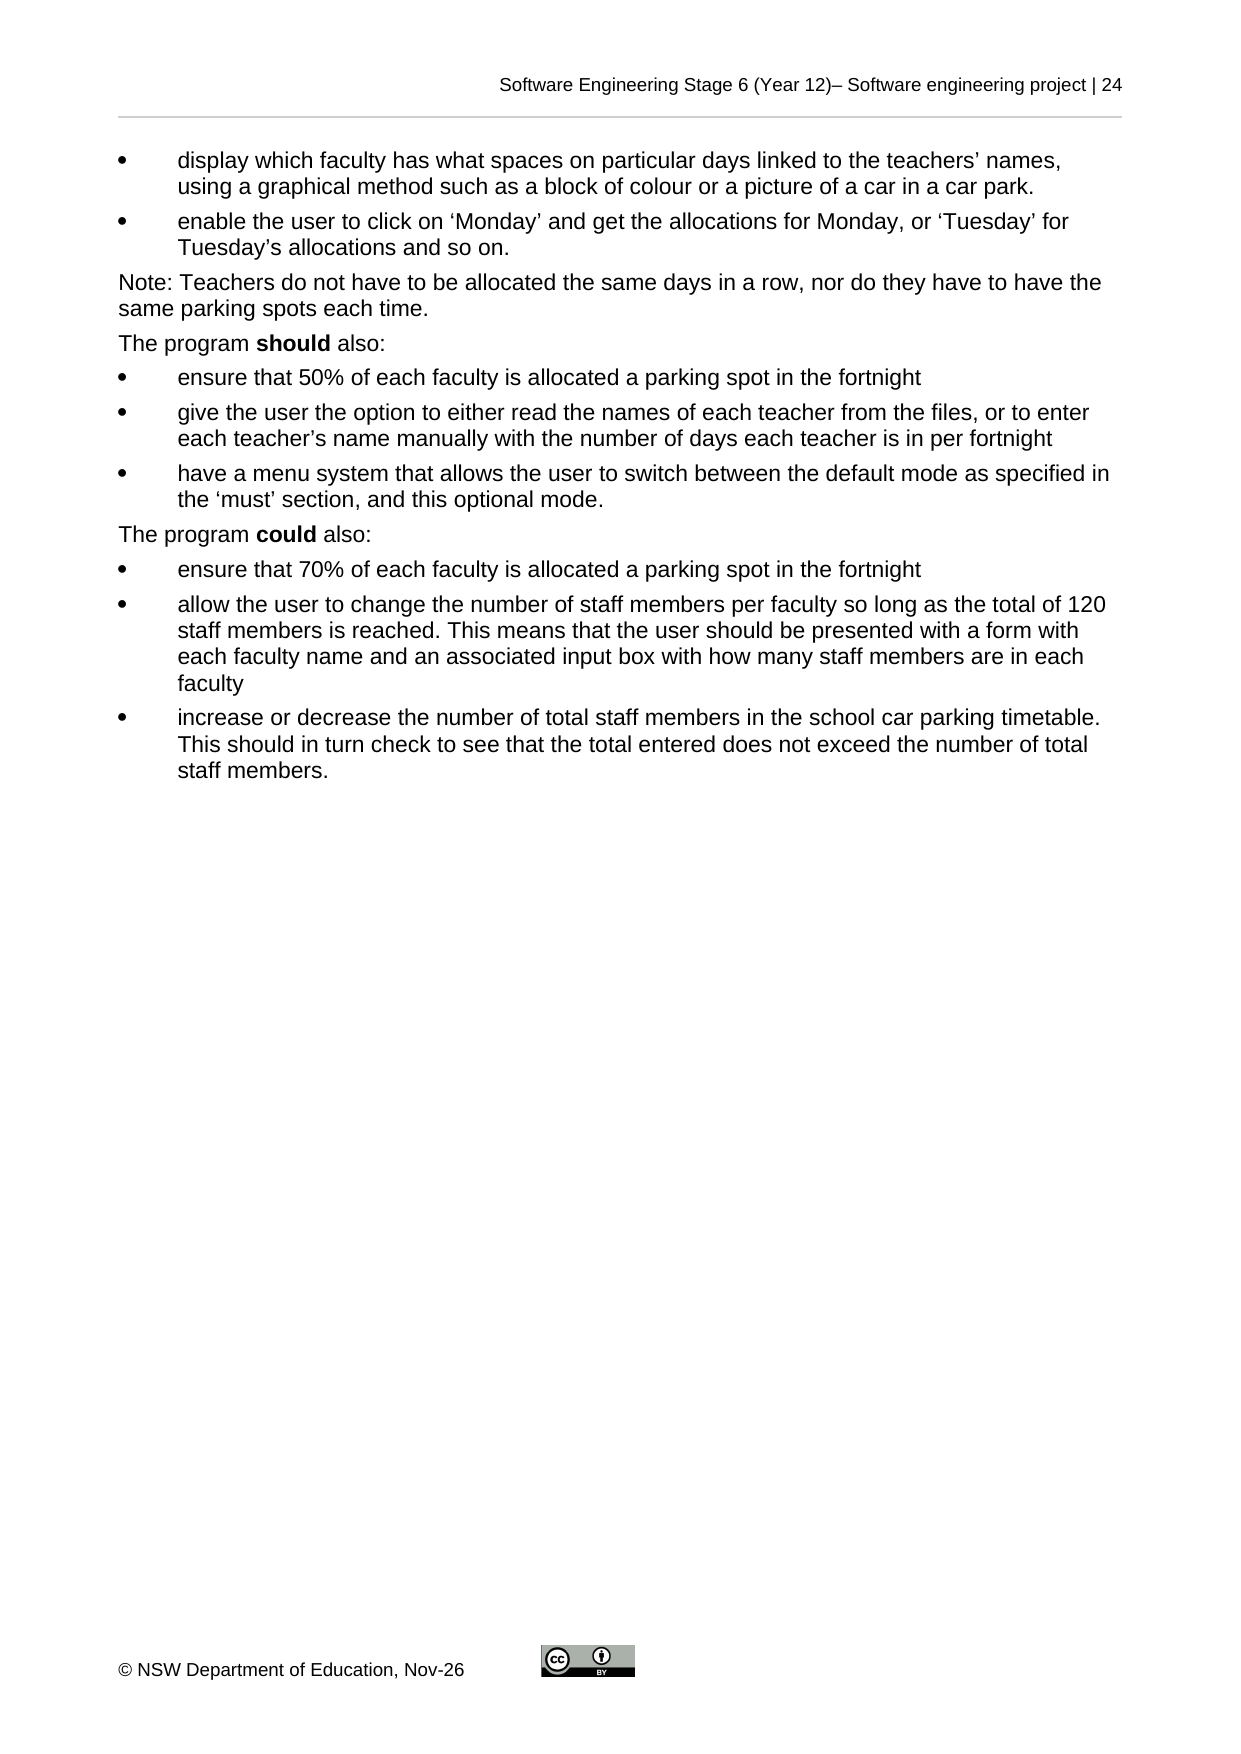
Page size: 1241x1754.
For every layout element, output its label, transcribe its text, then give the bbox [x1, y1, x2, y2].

text The program could also: [118, 521, 1122, 547]
list have a menu system that allows the user to switch between the default mode as specified in the ‘must’ section, and this optional mode. [118, 460, 1122, 513]
text The program should also: [118, 330, 1122, 356]
picture [541, 1645, 635, 1677]
list enable the user to click on ‘Monday’ and get the allocations for Monday, or ‘Tuesday’ for Tuesday’s allocations and so on. [118, 208, 1122, 260]
list ensure that 70% of each faculty is allocated a parking spot in the fortnight [118, 556, 1122, 582]
list increase or decrease the number of total staff members in the school car parking timetable. This should in turn check to see that the total entered does not exceed the number of total staff members. [118, 704, 1122, 783]
list ensure that 50% of each faculty is allocated a parking spot in the fortnight [118, 364, 1122, 391]
list allow the user to change the number of staff members per faculty so long as the total of 120 staff members is reached. This means that the user should be presented with a form with each faculty name and an associated input box with how many staff members are in each faculty [118, 591, 1122, 696]
list display which faculty has what spaces on particular days linked to the teachers’ names, using a graphical method such as a block of colour or a picture of a car in a car park. [118, 147, 1122, 199]
list Note: Teachers do not have to be allocated the same days in a row, nor do they have to have the same parking spots each time. [118, 269, 1122, 321]
list give the user the option to either read the names of each teacher from the files, or to enter each teacher’s name manually with the number of days each teacher is in per fortnight [118, 399, 1122, 452]
